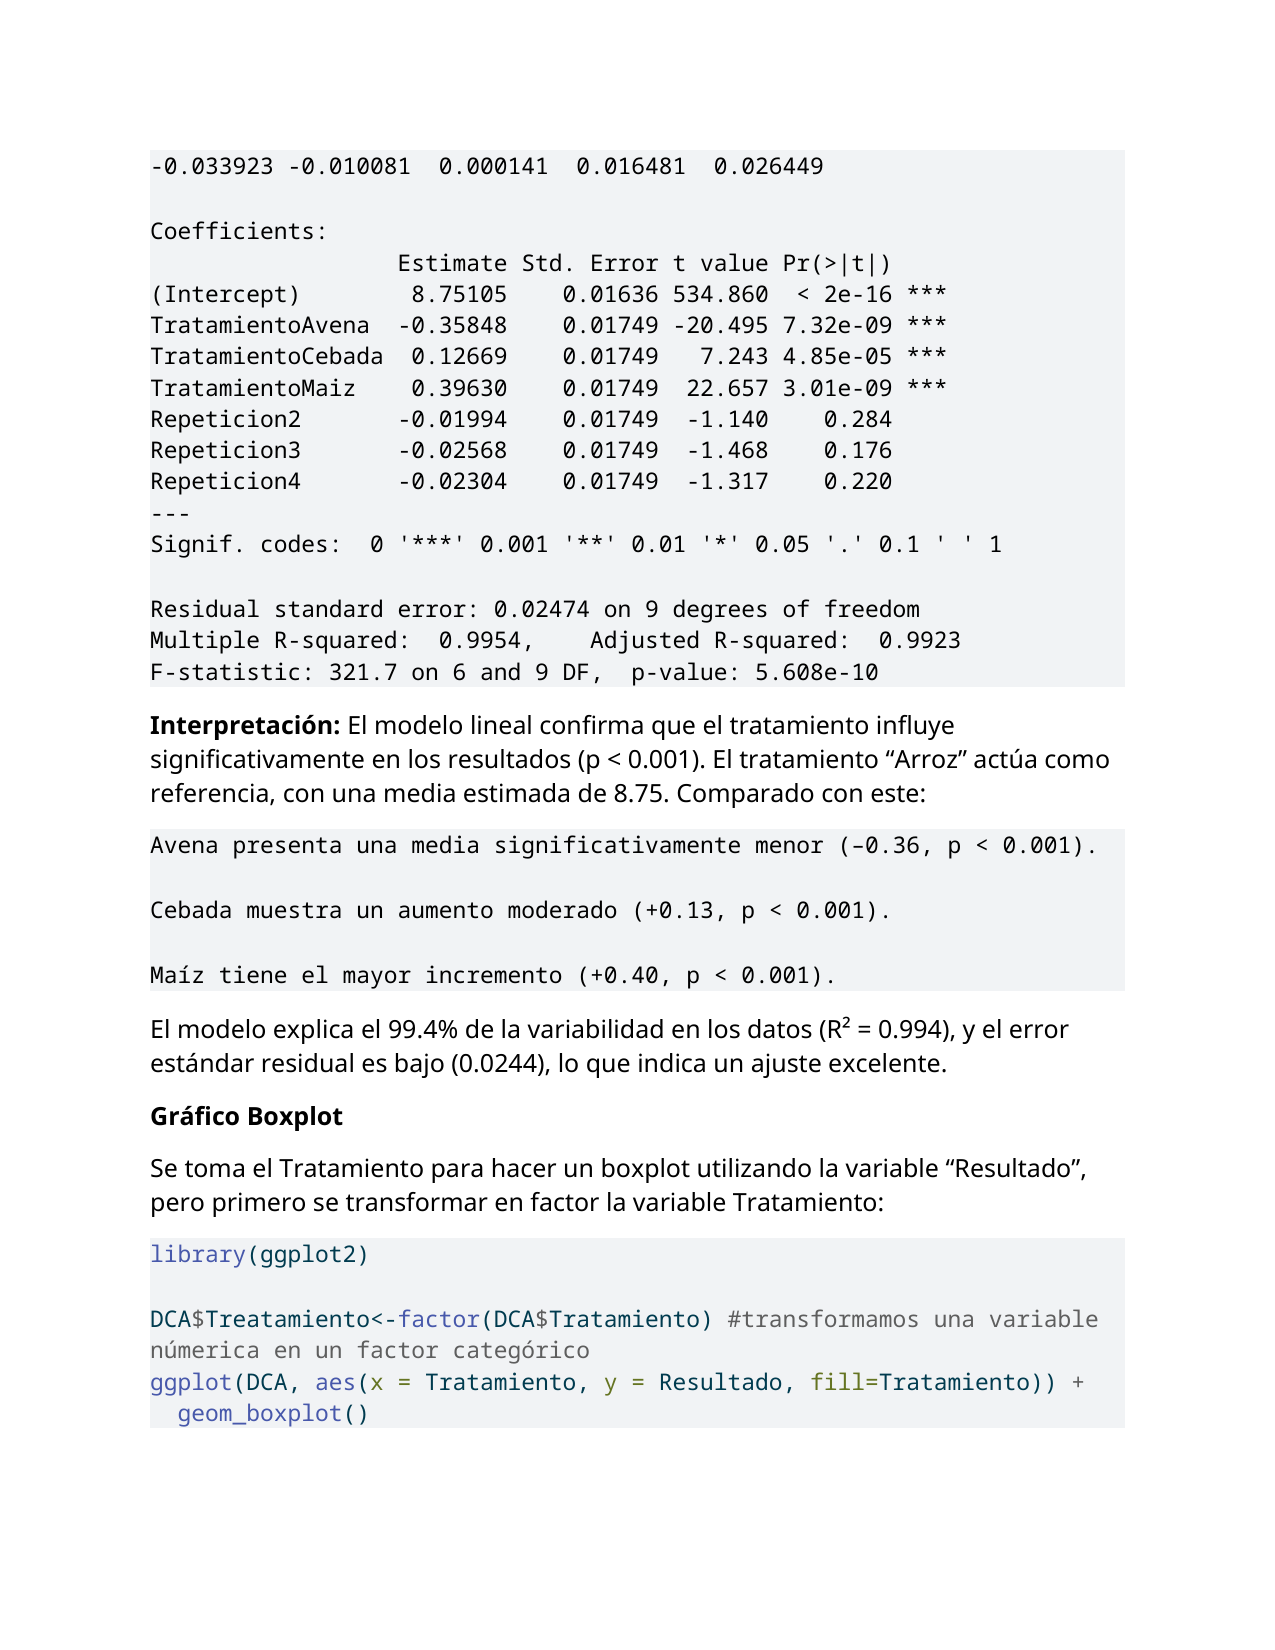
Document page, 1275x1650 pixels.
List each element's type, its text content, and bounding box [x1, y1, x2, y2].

text Gráfico Boxplot [150, 1098, 1125, 1132]
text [150, 150, 1125, 687]
text Se toma el Tratamiento para hacer un boxplot utilizando la variable “Resultado”, pero primero se transformar en factor la variable Tratamiento: [150, 1151, 1125, 1219]
text El modelo explica el 99.4% de la variabilidad en los datos (R² = 0.994), y el error estándar residual es bajo (0.0244), lo que indica un ajuste excelente. [150, 1011, 1125, 1079]
text Avena presenta una media significativamente menor (–0.36, p < 0.001). Cebada muestra un aumento moderado (+0.13, p < 0.001). Maíz tiene el mayor incremento (+0.40, p < 0.001). [150, 829, 1125, 991]
text Interpretación: El modelo lineal confirma que el tratamiento influye significativamente en los resultados (p < 0.001). El tratamiento “Arroz” actúa como referencia, con una media estimada de 8.75. Comparado con este: [150, 708, 1125, 810]
text library(ggplot2) DCA$Treatamiento<-factor(DCA$Tratamiento) #transformamos una variable númerica en un factor categórico ggplot(DCA, aes(x = Tratamiento, y = Resultado, fill=Tratamiento)) + geom_boxplot() [150, 1238, 1125, 1428]
